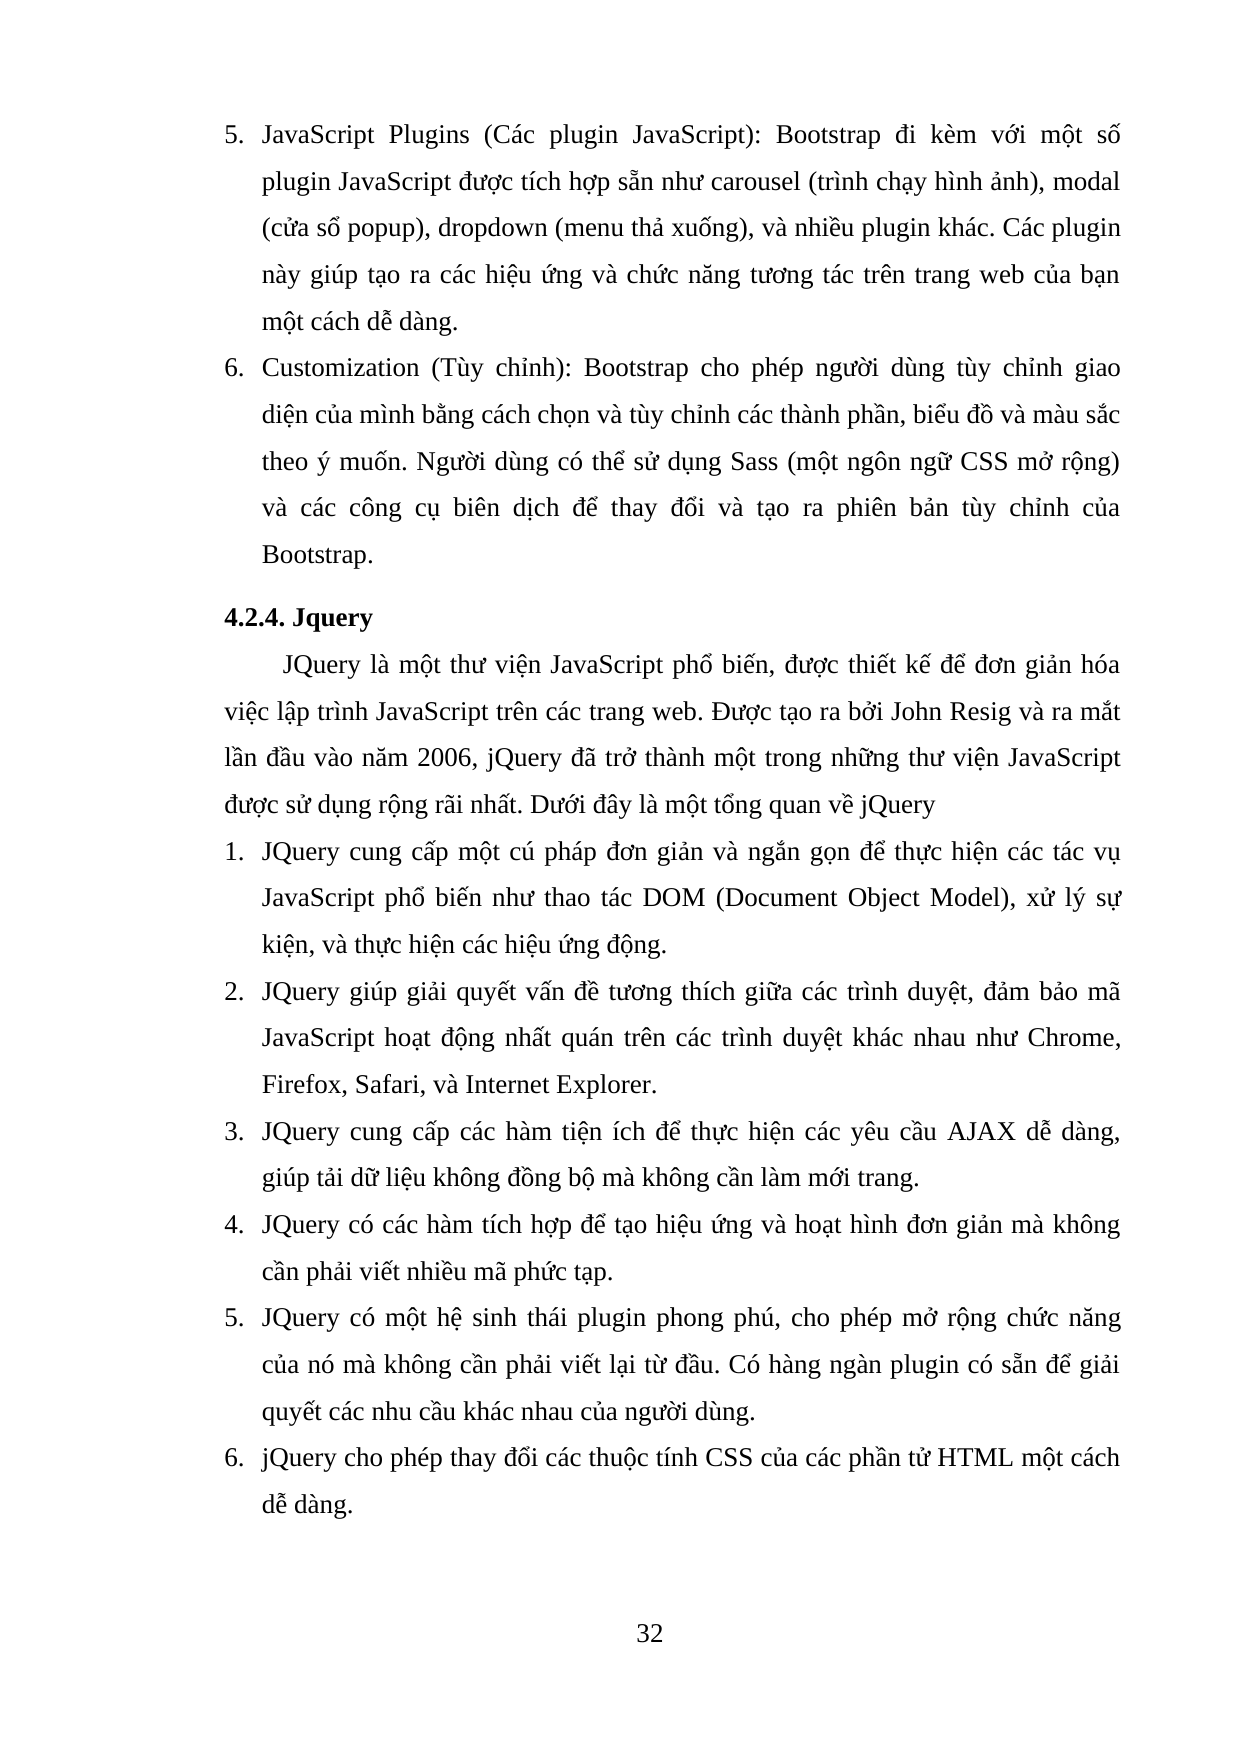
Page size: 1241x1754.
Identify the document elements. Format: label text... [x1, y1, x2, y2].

subtitle 4.2.4. Jquery [224, 601, 1122, 633]
list JQuery có các hàm tích hợp để tạo hiệu ứng và hoạt hình đơn giản mà không cần phải viết nhiều mã phức tạp. [224, 1208, 1122, 1286]
list JQuery cung cấp các hàm tiện ích để thực hiện các yêu cầu AJAX dễ dàng, giúp tải dữ liệu không đồng bộ mà không cần làm mới trang. [224, 1115, 1122, 1193]
list JQuery cung cấp một cú pháp đơn giản và ngắn gọn để thực hiện các tác vụ JavaScript phổ biến như thao tác DOM (Document Object Model), xử lý sự kiện, và thực hiện các hiệu ứng động. [224, 835, 1122, 959]
list JQuery giúp giải quyết vấn đề tương thích giữa các trình duyệt, đảm bảo mã JavaScript hoạt động nhất quán trên các trình duyệt khác nhau như Chrome, Firefox, Safari, và Internet Explorer. [224, 975, 1122, 1099]
list Customization (Tùy chỉnh): Bootstrap cho phép người dùng tùy chỉnh giao diện của mình bằng cách chọn và tùy chỉnh các thành phần, biểu đồ và màu sắc theo ý muốn. Người dùng có thể sử dụng Sass (một ngôn ngữ CSS mở rộng) và các công cụ biên dịch để thay đổi và tạo ra phiên bản tùy chỉnh của Bootstrap. [224, 351, 1122, 569]
text JQuery là một thư viện JavaScript phổ biến, được thiết kế để đơn giản hóa việc lập trình JavaScript trên các trang web. Được tạo ra bởi John Resig và ra mắt lần đầu vào năm 2006, jQuery đã trở thành một trong những thư viện JavaScript được sử dụng rộng rãi nhất. Dưới đây là một tổng quan về jQuery [224, 648, 1122, 819]
list jQuery cho phép thay đổi các thuộc tính CSS của các phần tử HTML một cách dễ dàng. [224, 1441, 1122, 1519]
list JQuery có một hệ sinh thái plugin phong phú, cho phép mở rộng chức năng của nó mà không cần phải viết lại từ đầu. Có hàng ngàn plugin có sẵn để giải quyết các nhu cầu khác nhau của người dùng. [224, 1301, 1122, 1426]
list JavaScript Plugins (Các plugin JavaScript): Bootstrap đi kèm với một số plugin JavaScript được tích hợp sẵn như carousel (trình chạy hình ảnh), modal (cửa sổ popup), dropdown (menu thả xuống), và nhiều plugin khác. Các plugin này giúp tạo ra các hiệu ứng và chức năng tương tác trên trang web của bạn một cách dễ dàng. [224, 118, 1122, 336]
